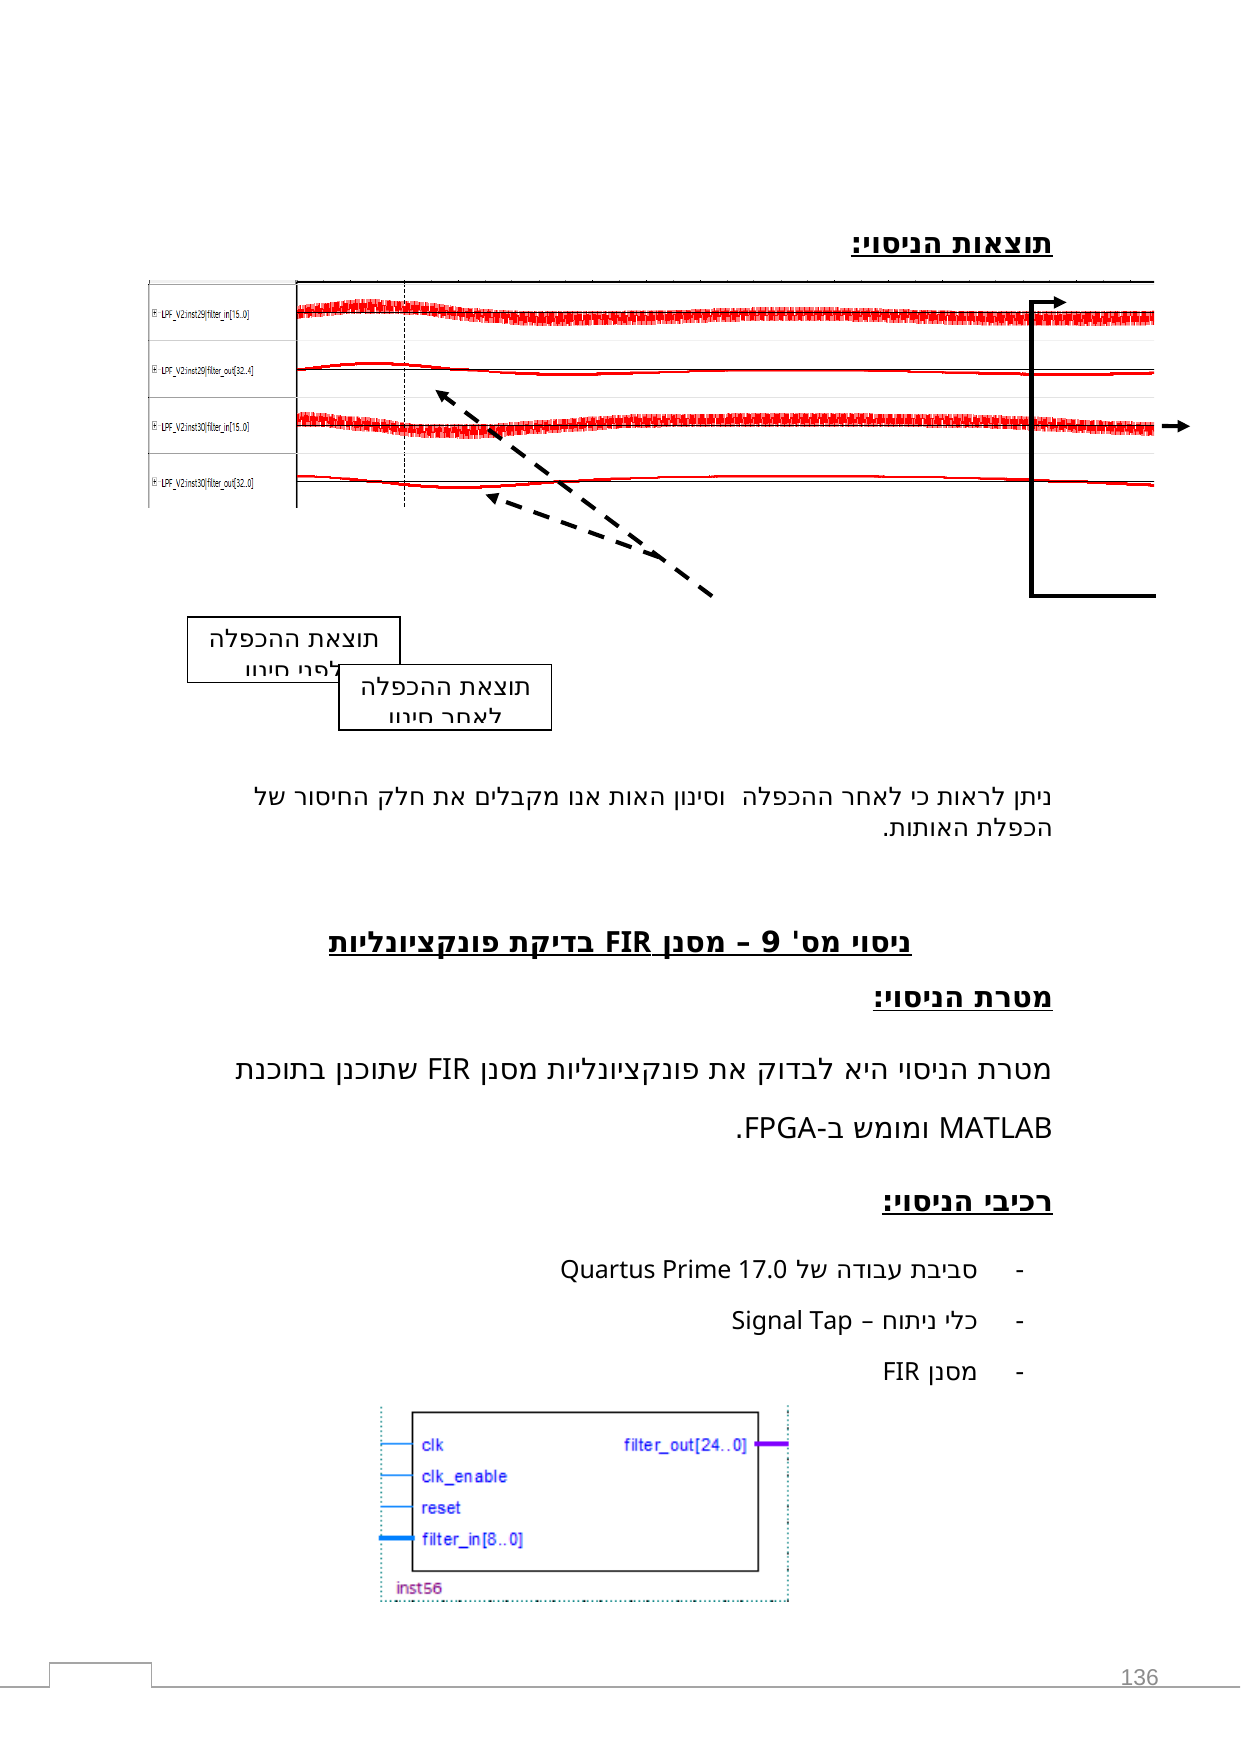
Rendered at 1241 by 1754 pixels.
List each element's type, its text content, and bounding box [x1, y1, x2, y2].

list סביבת עבודה של Quartus Prime 17.0 [187, 1251, 1015, 1286]
subtitle ניסוי מס' 9 – מסנן FIR בדיקת פונקציונליות [187, 921, 1053, 961]
list מסנן FIR [187, 1353, 1015, 1388]
text תוצאות הניסוי: [187, 226, 1053, 260]
picture [148, 280, 1155, 508]
picture [376, 1404, 789, 1602]
text ניתן לראות כי לאחר ההכפלה וסינון האות אנו מקבלים את חלק החיסור של הכפלת האותות. [187, 782, 1053, 843]
text רכיבי הניסוי: [187, 1184, 1053, 1218]
text מטרת הניסוי: [187, 981, 1053, 1014]
list כלי ניתוח – Signal Tap [187, 1302, 1015, 1337]
text מטרת הניסוי היא לבדוק את פונקציונליות מסנן FIR שתוכנן בתוכנת MATLAB ומומש ב-FPGA. [187, 1048, 1053, 1147]
